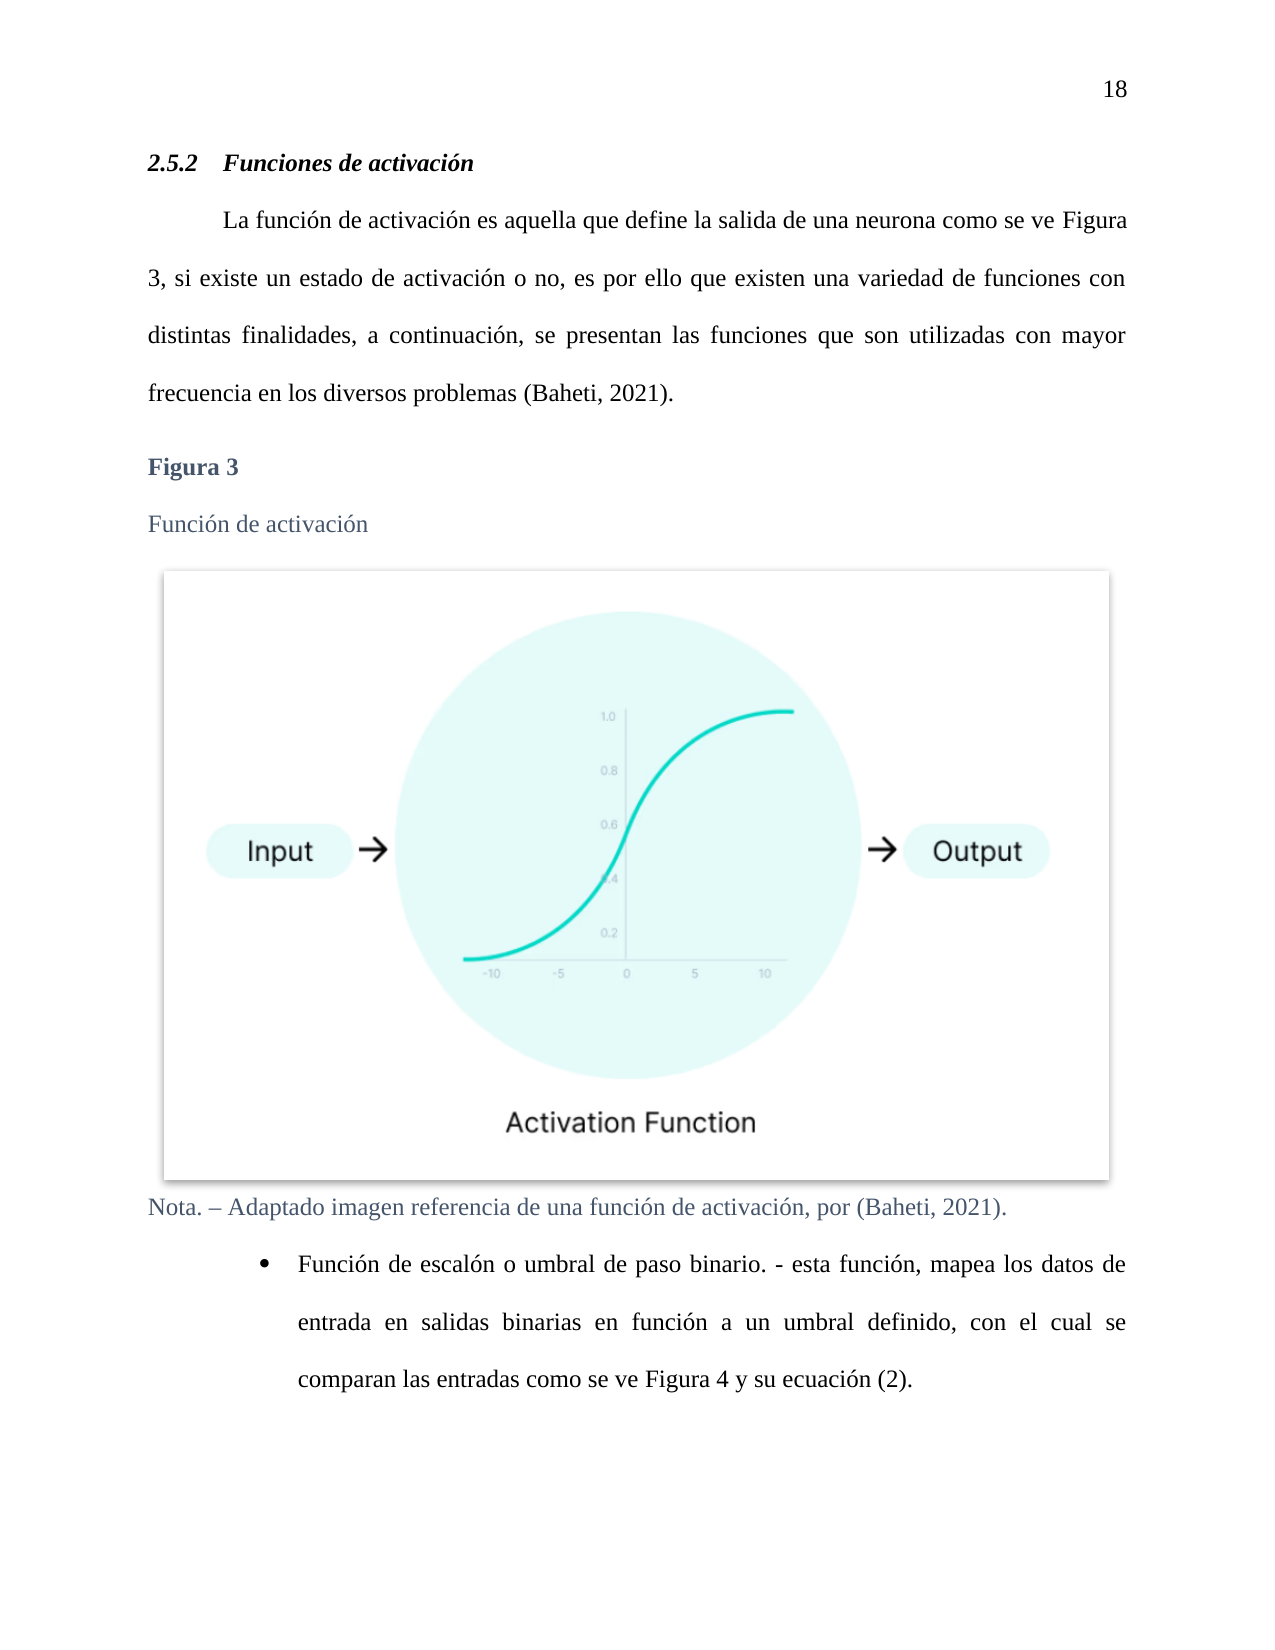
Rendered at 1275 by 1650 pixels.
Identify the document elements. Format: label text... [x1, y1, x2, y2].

text Figura 3 Función de activación [148, 452, 1127, 538]
picture [178, 586, 1095, 1166]
text La función de activación es aquella que define la salida de una neurona como se ve Figura 3, si existe un estado de activación o no, es por ello que existen una variedad de funciones con distintas finalidades, a continuación, se presentan las funciones que son utilizadas con mayor frecuencia en los diversos problemas. [148, 205, 1127, 406]
subtitle Funciones de activación [148, 148, 1127, 176]
list Función de escalón o umbral de paso binario. - esta función, mapea los datos de entrada en salidas binarias en función a un umbral definido, con el cual se comparan las entradas como se ve Figura 4 y su ecuación (2). [260, 1249, 1127, 1393]
text Nota. – Adaptado imagen referencia de una función de activación, por . [148, 1192, 1127, 1221]
